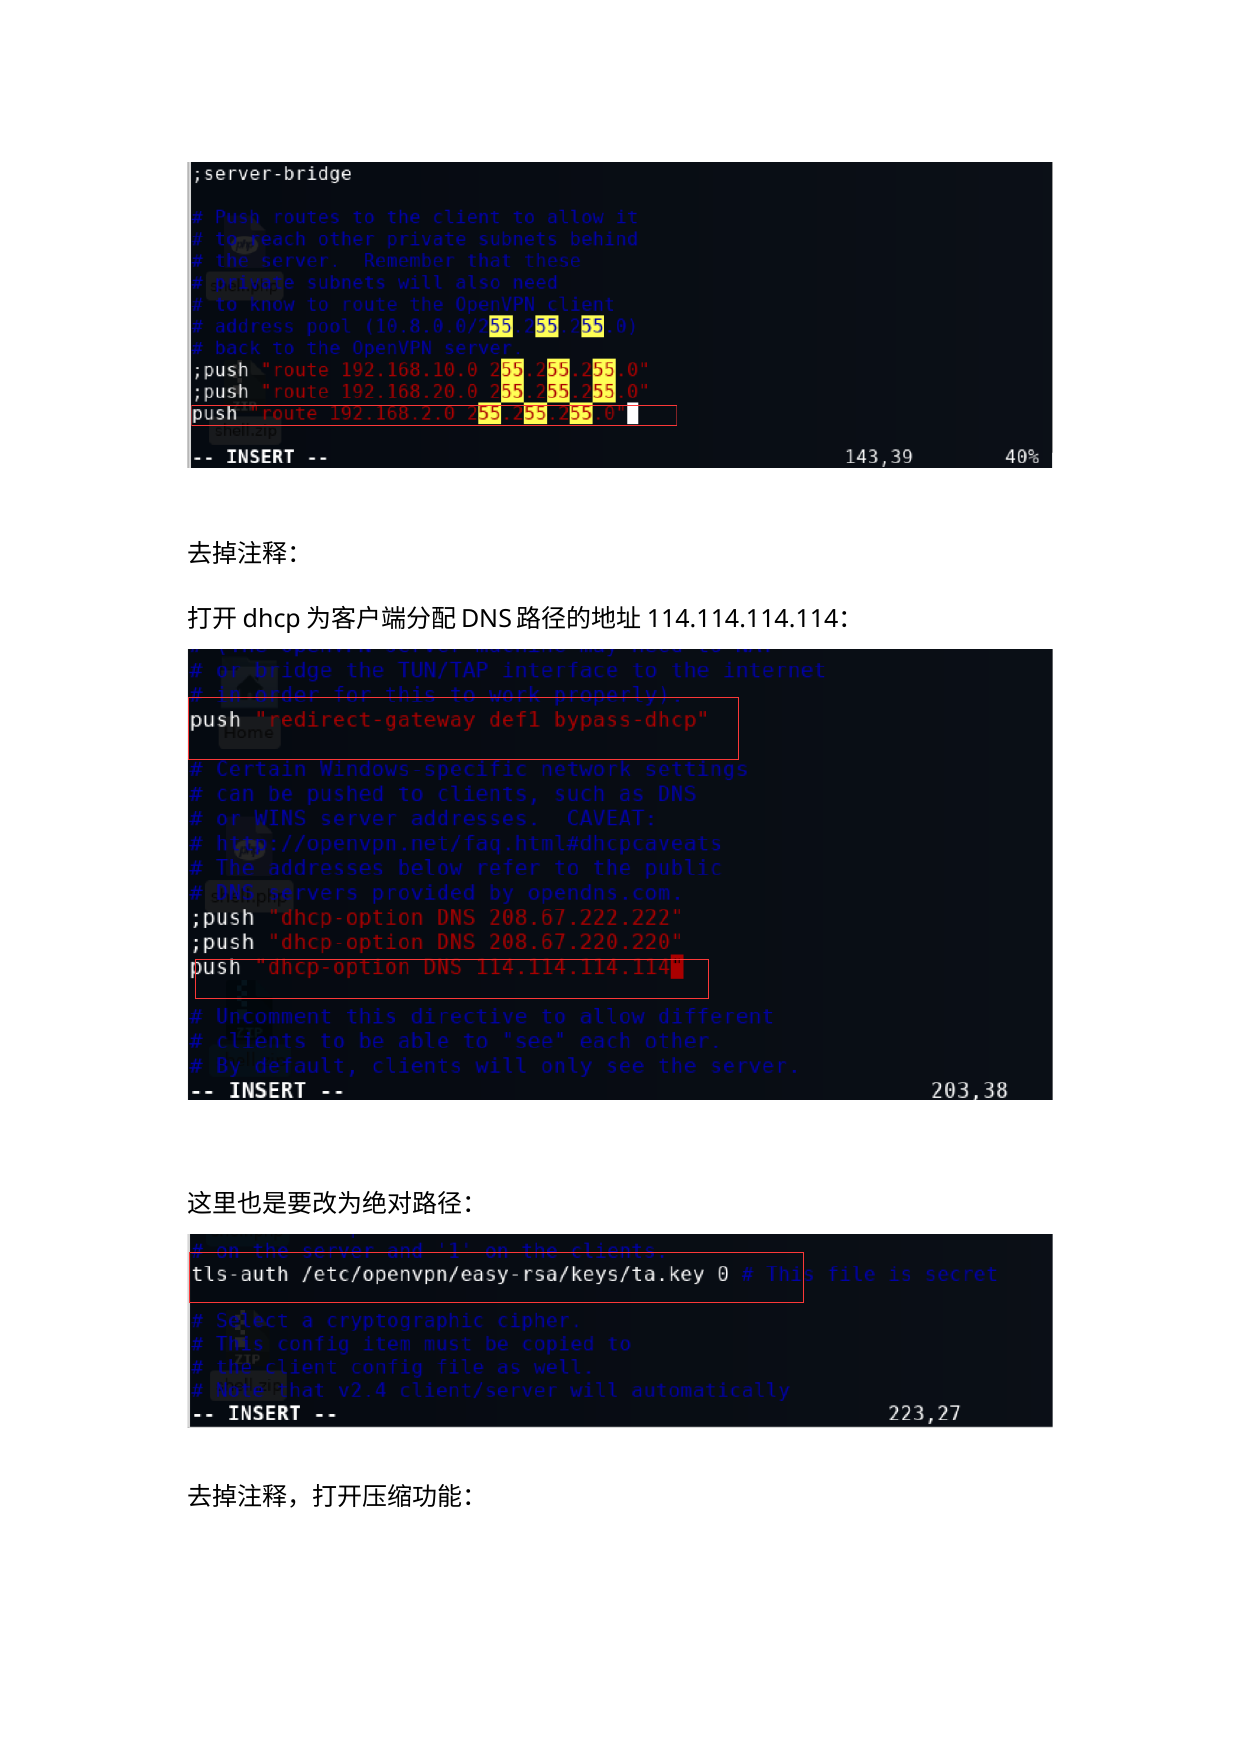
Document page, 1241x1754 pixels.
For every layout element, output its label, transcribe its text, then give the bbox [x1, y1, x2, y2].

text 去掉注释： [187, 519, 1053, 584]
picture [187, 162, 1053, 468]
picture [187, 1234, 1053, 1428]
text 去掉注释，打开压缩功能： [187, 1462, 1053, 1527]
text 打开dhcp为客户端分配DNS路径的地址114.114.114.114： [187, 584, 1053, 649]
text 这里也是要改为绝对路径： [187, 1169, 1053, 1234]
picture [187, 649, 1053, 1100]
